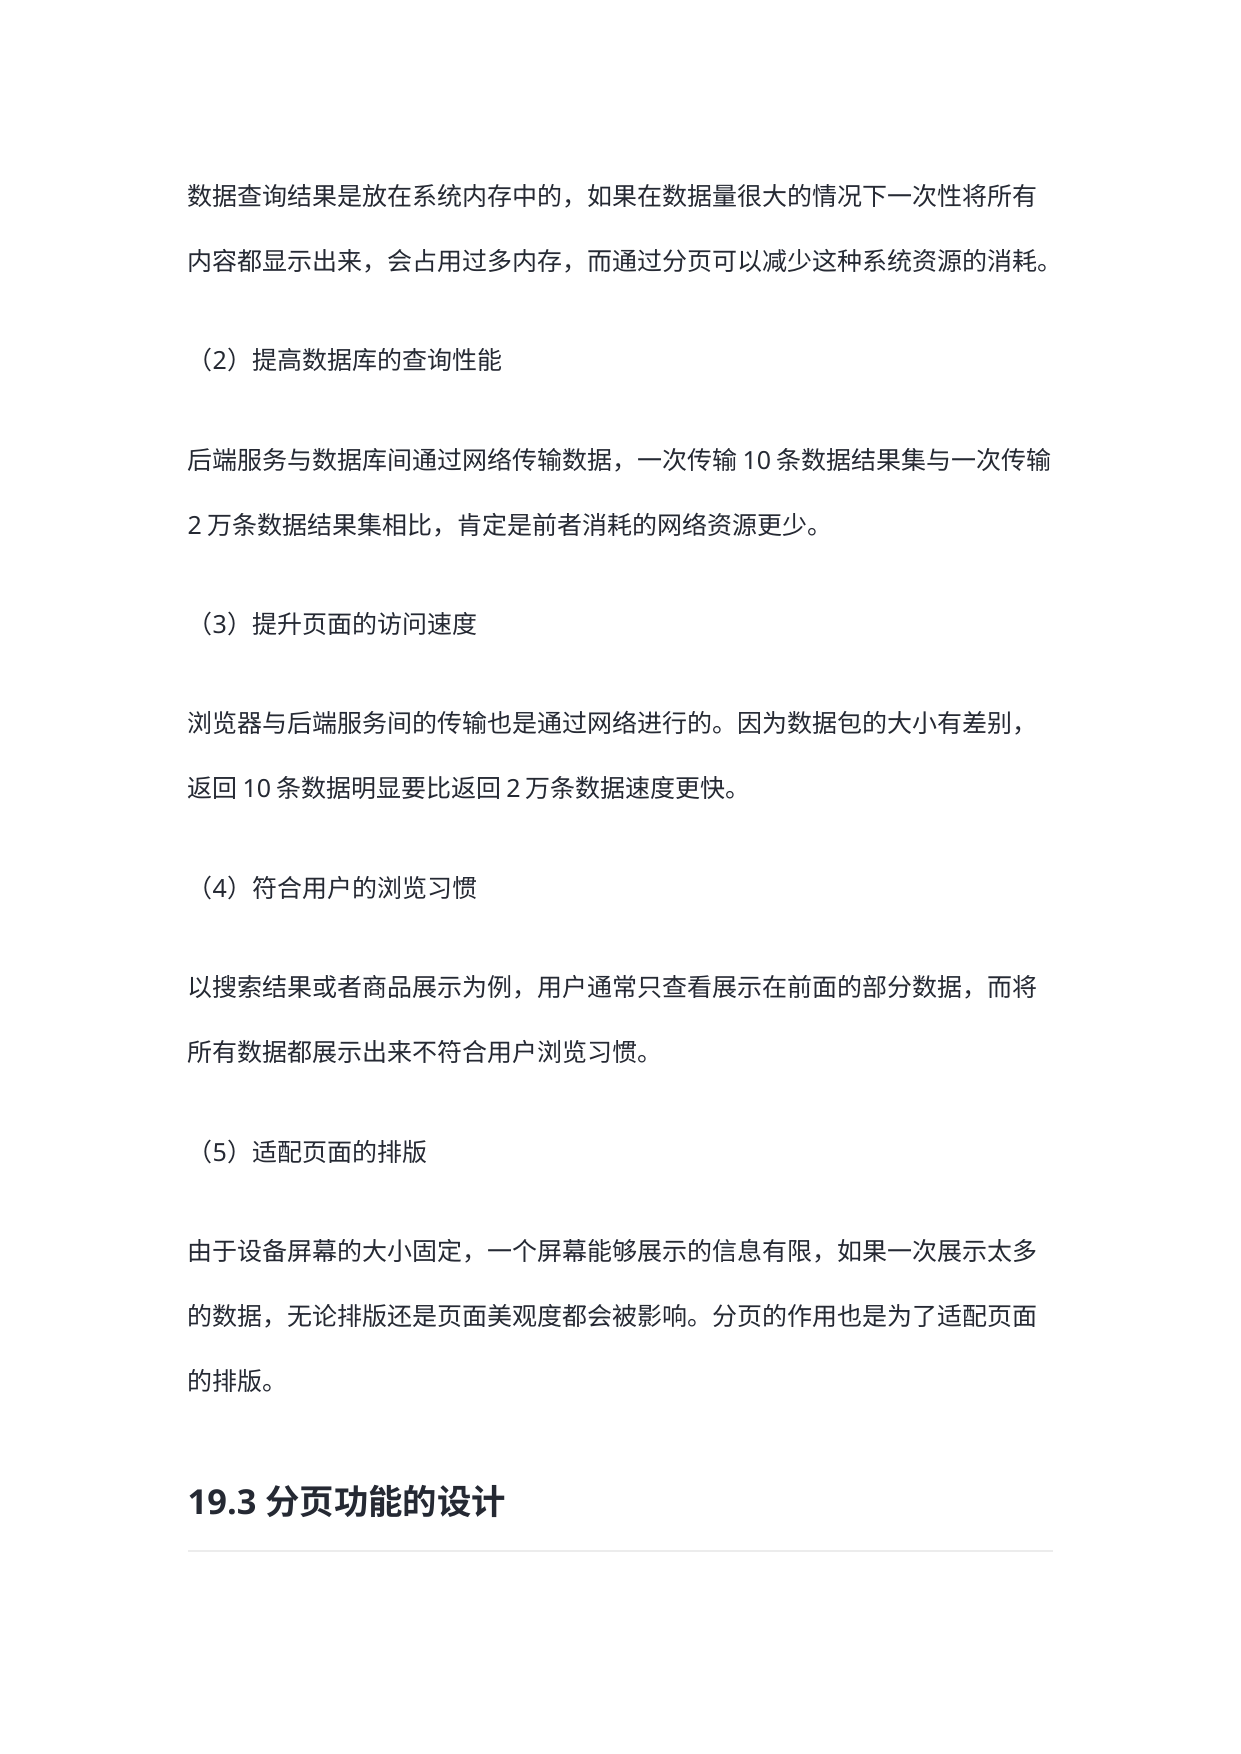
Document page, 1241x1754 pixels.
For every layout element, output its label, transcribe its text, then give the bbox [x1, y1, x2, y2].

text （4）符合用户的浏览习惯 [187, 854, 1053, 919]
text （2）提高数据库的查询性能 [187, 326, 1053, 391]
text （3）提升页面的访问速度 [187, 590, 1053, 655]
text 由于设备屏幕的大小固定，一个屏幕能够展示的信息有限，如果一次展示太多的数据，无论排版还是页面美观度都会被影响。分页的作用也是为了适配页面的排版。 [187, 1217, 1053, 1412]
text 以搜索结果或者商品展示为例，用户通常只查看展示在前面的部分数据，而将所有数据都展示出来不符合用户浏览习惯。 [187, 953, 1053, 1083]
text 后端服务与数据库间通过网络传输数据，一次传输10条数据结果集与一次传输2万条数据结果集相比，肯定是前者消耗的网络资源更少。 [187, 426, 1053, 556]
text 数据查询结果是放在系统内存中的，如果在数据量很大的情况下一次性将所有内容都显示出来，会占用过多内存，而通过分页可以减少这种系统资源的消耗。 [187, 162, 1053, 292]
text 浏览器与后端服务间的传输也是通过网络进行的。因为数据包的大小有差别，返回10条数据明显要比返回2万条数据速度更快。 [187, 689, 1053, 819]
text （5）适配页面的排版 [187, 1118, 1053, 1183]
subtitle 19.3 分页功能的设计 [187, 1467, 1053, 1552]
